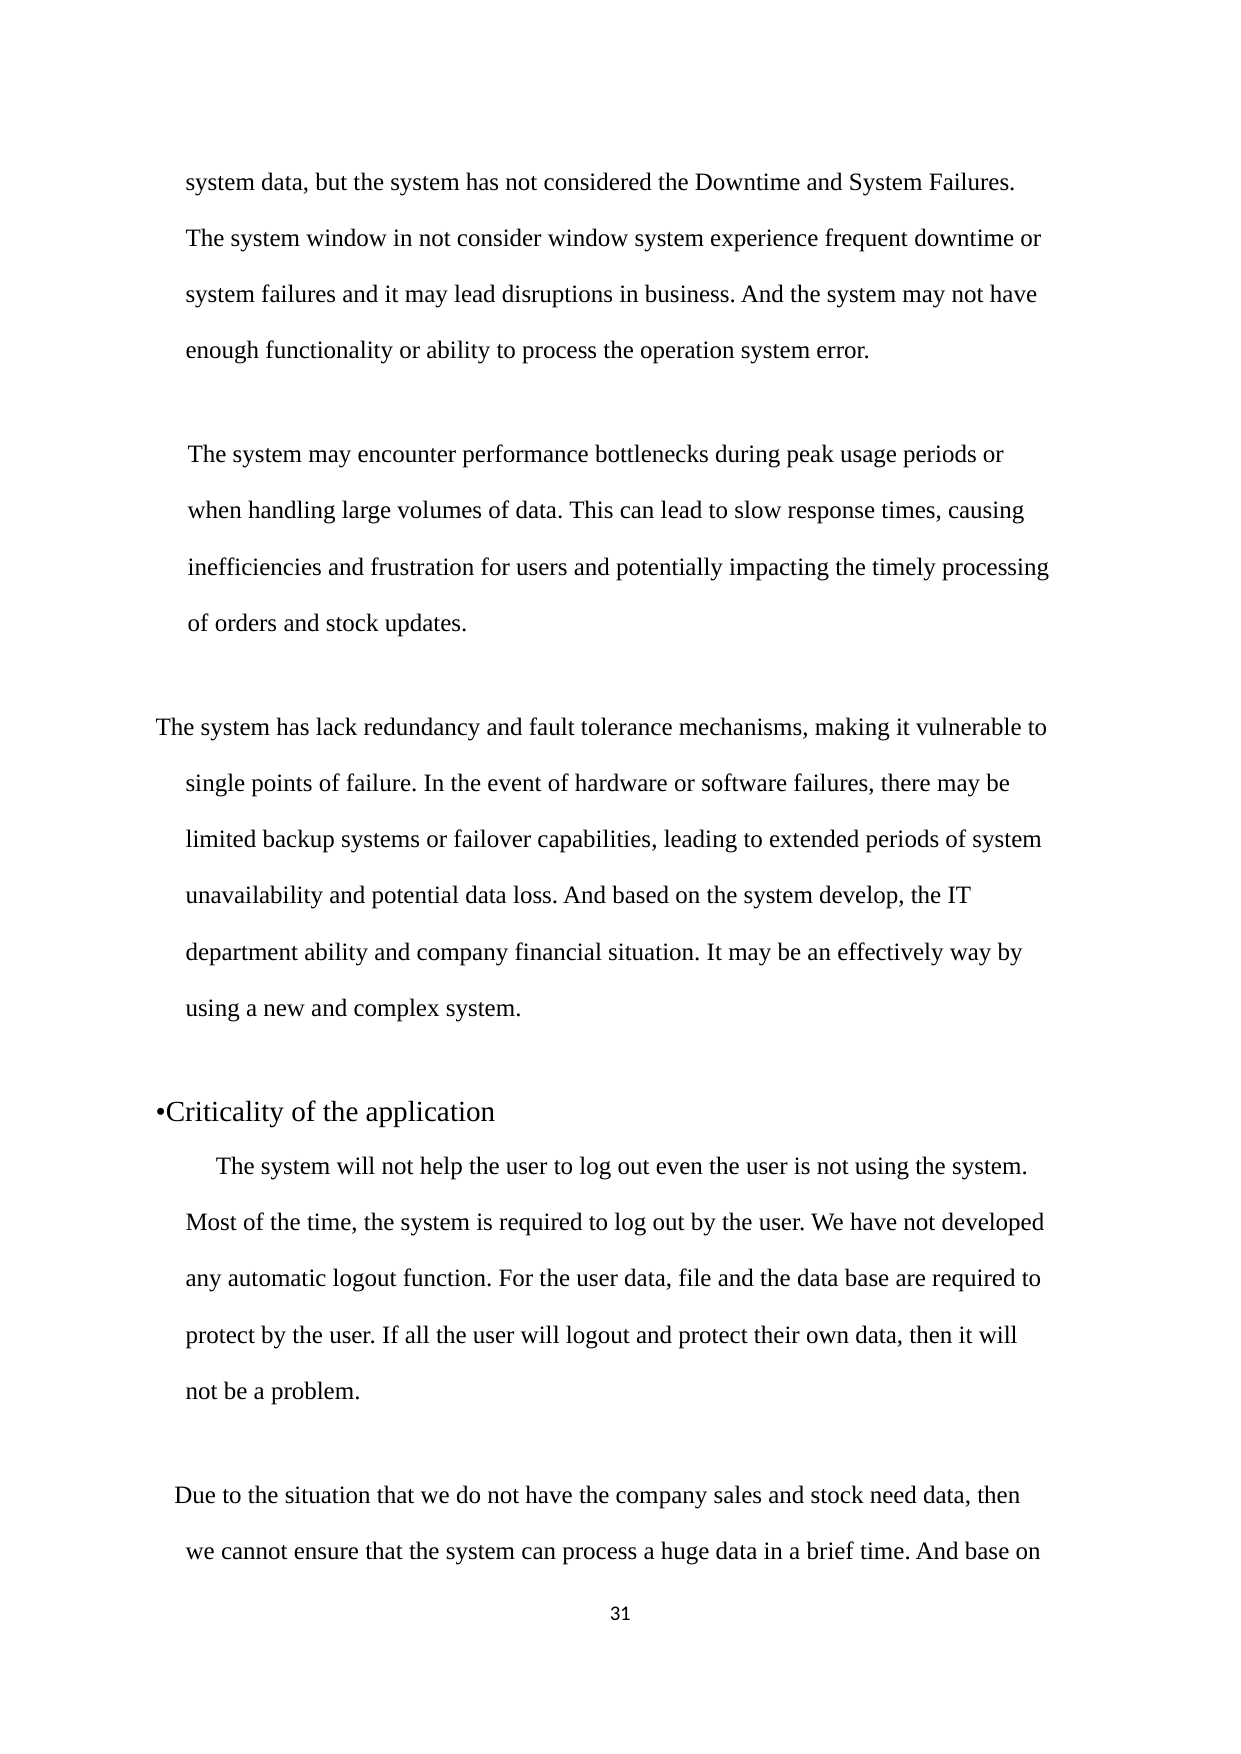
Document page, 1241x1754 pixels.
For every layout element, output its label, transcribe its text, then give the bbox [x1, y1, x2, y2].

text The system has lack redundancy and fault tolerance mechanisms, making it vulnerable to single points of failure. In the event of hardware or software failures, there may be limited backup systems or failover capabilities, leading to extended periods of system unavailability and potential data loss. And based on the system develop, the IT department ability and company financial situation. It may be an effectively way by using a new and complex system. [155, 707, 1055, 1026]
text The system may encounter performance bottlenecks during peak usage periods or when handling large volumes of data. This can lead to slow response times, causing inefficiencies and frustration for users and potentially impacting the timely processing of orders and stock updates. [187, 435, 1055, 641]
text •Criticality of the application [155, 1092, 1055, 1130]
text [155, 1475, 1055, 1569]
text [155, 162, 1055, 369]
text The system will not help the user to log out even the user is not using the system. Most of the time, the system is required to log out by the user. We have not developed any automatic logout function. For the user data, file and the data base are required to protect by the user. If all the user will logout and protect their own data, then it will not be a problem. [155, 1147, 1055, 1409]
